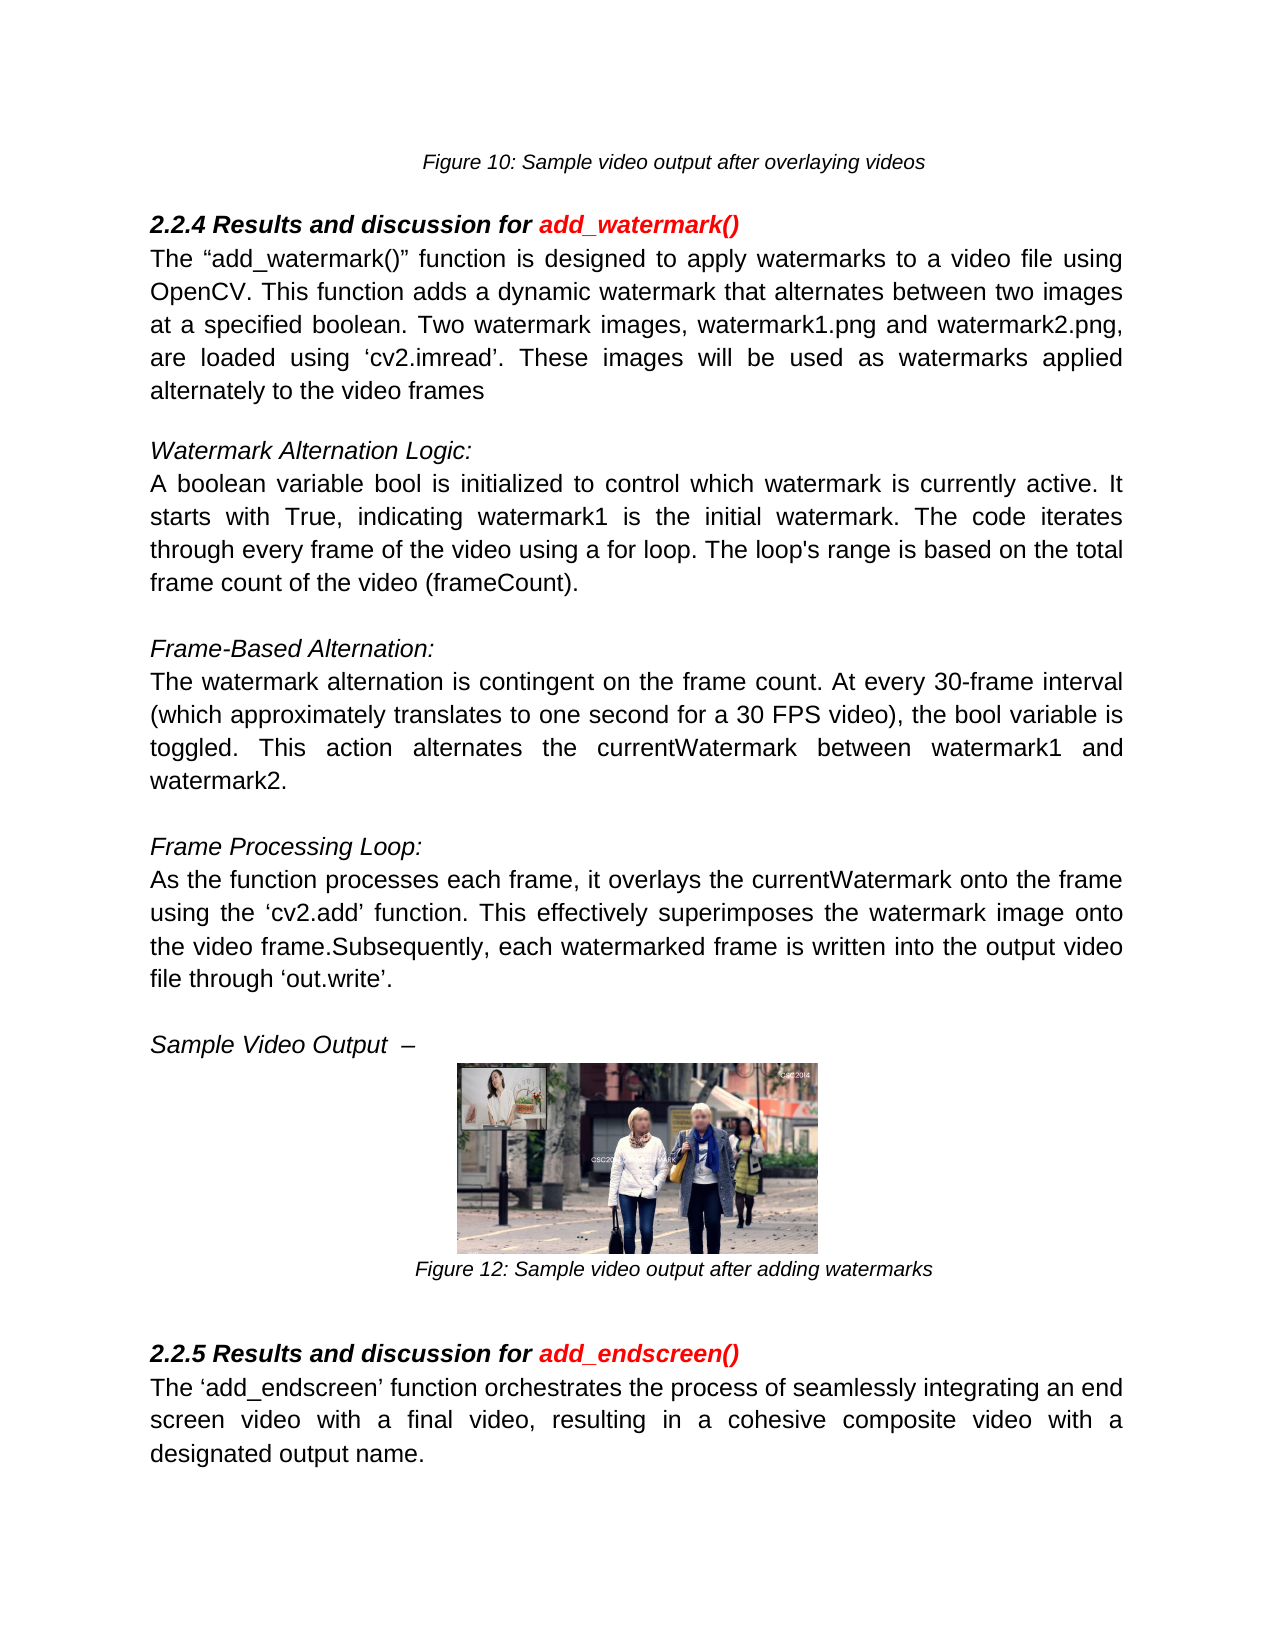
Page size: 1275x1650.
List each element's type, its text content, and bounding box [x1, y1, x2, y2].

text A boolean variable bool is initialized to control which watermark is currently active. It starts with True, indicating watermark1 is the initial watermark. The code iterates through every frame of the video using a for loop. The loop's range is based on the total frame count of the video (frameCount). [150, 469, 1125, 597]
text Watermark Alternation Logic: [150, 436, 1125, 465]
text The watermark alternation is contingent on the frame count. At every 30-frame interval (which approximately translates to one second for a 30 FPS video), the bool variable is toggled. This action alternates the currentWatermark between watermark1 and watermark2. [150, 667, 1125, 795]
text Figure 10: Sample video output after overlaying videos [225, 150, 1125, 174]
text Sample Video Output – [150, 1031, 1125, 1059]
text The ‘add_endscreen’ function orchestrates the process of seamlessly integrating an end screen video with a final video, resulting in a cohesive composite video with a designated output name. [150, 1372, 1125, 1467]
text Figure 12: Sample video output after adding watermarks [225, 1257, 1125, 1281]
text 2.2.4 Results and discussion for add_watermark() [150, 211, 1125, 239]
picture [457, 1063, 818, 1254]
text 2.2.5 Results and discussion for add_endscreen() [150, 1339, 1125, 1368]
text The “add_watermark()” function is designed to apply watermarks to a video file using OpenCV. This function adds a dynamic watermark that alternates between two images at a specified boolean. Two watermark images, watermark1.png and watermark2.png, are loaded using ‘cv2.imread’. These images will be used as watermarks applied alternately to the video frames [150, 243, 1125, 404]
text Frame Processing Loop: [150, 832, 1125, 861]
text Frame-Based Alternation: [150, 634, 1125, 663]
text As the function processes each frame, it overlays the currentWatermark onto the frame using the ‘cv2.add’ function. This effectively superimposes the watermark image onto the video frame.Subsequently, each watermarked frame is written into the output video file through ‘out.write’. [150, 865, 1125, 993]
